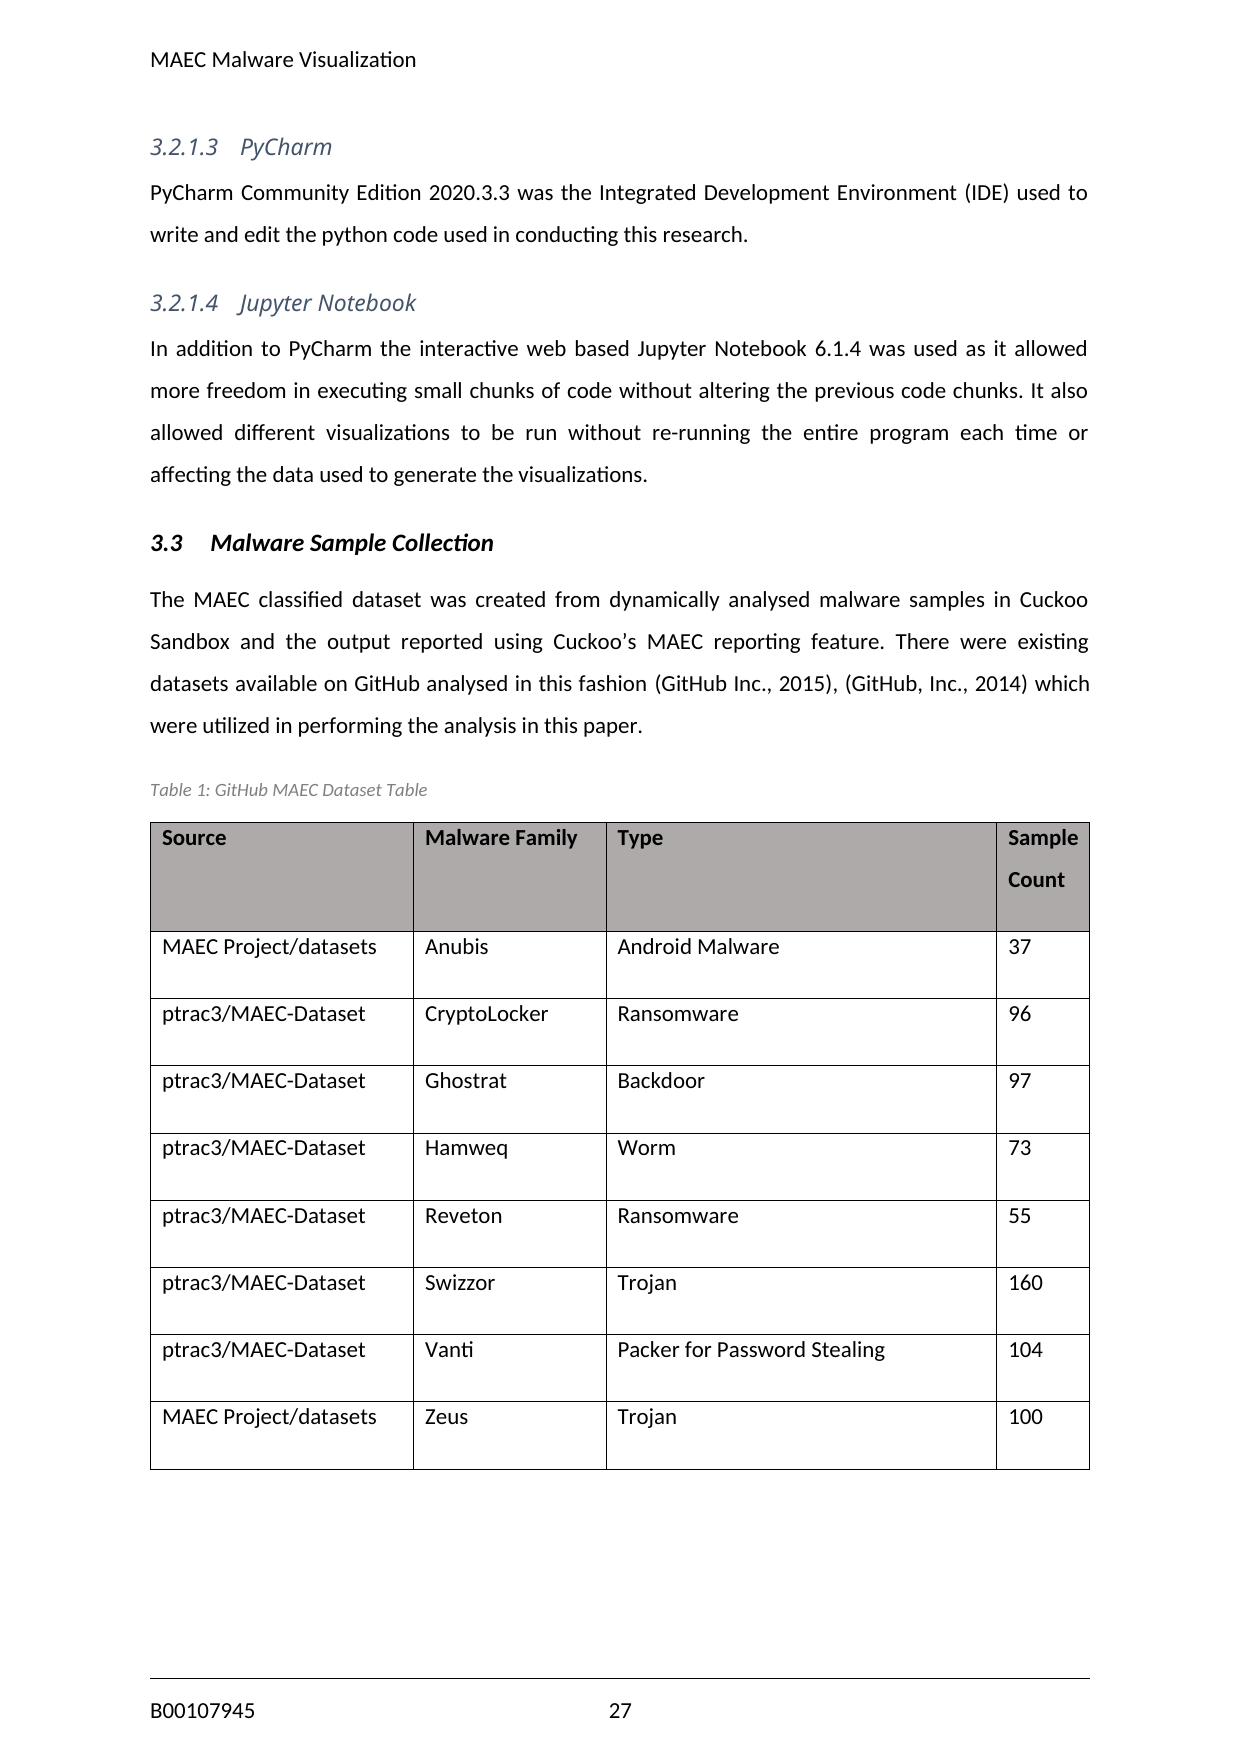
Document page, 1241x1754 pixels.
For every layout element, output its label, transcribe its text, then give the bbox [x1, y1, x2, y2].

table_cell CryptoLocker [414, 999, 606, 1065]
table_cell Worm [607, 1134, 996, 1200]
table_header Source [151, 823, 413, 931]
table_cell Vanti [414, 1335, 606, 1401]
table_cell 104 [997, 1335, 1089, 1401]
table_cell Android Malware [607, 932, 996, 998]
table_cell Zeus [414, 1402, 606, 1468]
table_cell ptrac3/MAEC-Dataset [151, 999, 413, 1065]
table_cell Backdoor [607, 1066, 996, 1132]
table_cell ptrac3/MAEC-Dataset [151, 1268, 413, 1334]
table_cell Ransomware [607, 999, 996, 1065]
table_cell 100 [997, 1402, 1089, 1468]
table_header Malware Family [414, 823, 606, 931]
table_cell ptrac3/MAEC-Dataset [151, 1201, 413, 1267]
table_cell 37 [997, 932, 1089, 998]
table_header Sample Count [997, 823, 1089, 931]
table_cell 96 [997, 999, 1089, 1065]
table_cell MAEC Project/datasets [151, 932, 413, 998]
table_cell Anubis [414, 932, 606, 998]
table_cell ptrac3/MAEC-Dataset [151, 1066, 413, 1132]
table_cell Hamweq [414, 1134, 606, 1200]
text PyCharm Community Edition 2020.3.3 was the Integrated Development Environment (IDE) used to write and edit the python code used in conducting this research. [150, 178, 1090, 248]
table_cell Ghostrat [414, 1066, 606, 1132]
table_cell 97 [997, 1066, 1089, 1132]
subtitle Malware Sample Collection [150, 527, 1090, 557]
table_cell 160 [997, 1268, 1089, 1334]
table_cell ptrac3/MAEC-Dataset [151, 1134, 413, 1200]
table_cell Trojan [607, 1268, 996, 1334]
table_cell 55 [997, 1201, 1089, 1267]
table_cell Reveton [414, 1201, 606, 1267]
subtitle Jupyter Notebook [150, 287, 1090, 318]
subtitle PyCharm [150, 131, 1090, 162]
text The MAEC classified dataset was created from dynamically analysed malware samples in Cuckoo Sandbox and the output reported using Cuckoo’s MAEC reporting feature. There were existing datasets available on GitHub analysed in this fashion , which were utilized in performing the analysis in this paper. [150, 585, 1090, 739]
table_cell Trojan [607, 1402, 996, 1468]
table_cell 73 [997, 1134, 1089, 1200]
table_header Type [607, 823, 996, 931]
table_cell Ransomware [607, 1201, 996, 1267]
table_cell MAEC Project/datasets [151, 1402, 413, 1468]
table_cell ptrac3/MAEC-Dataset [151, 1335, 413, 1401]
table_cell Packer for Password Stealing [607, 1335, 996, 1401]
text In addition to PyCharm the interactive web based Jupyter Notebook 6.1.4 was used as it allowed more freedom in executing small chunks of code without altering the previous code chunks. It also allowed different visualizations to be run without re-running the entire program each time or affecting the data used to generate the visualizations. [150, 334, 1090, 488]
table_cell Swizzor [414, 1268, 606, 1334]
